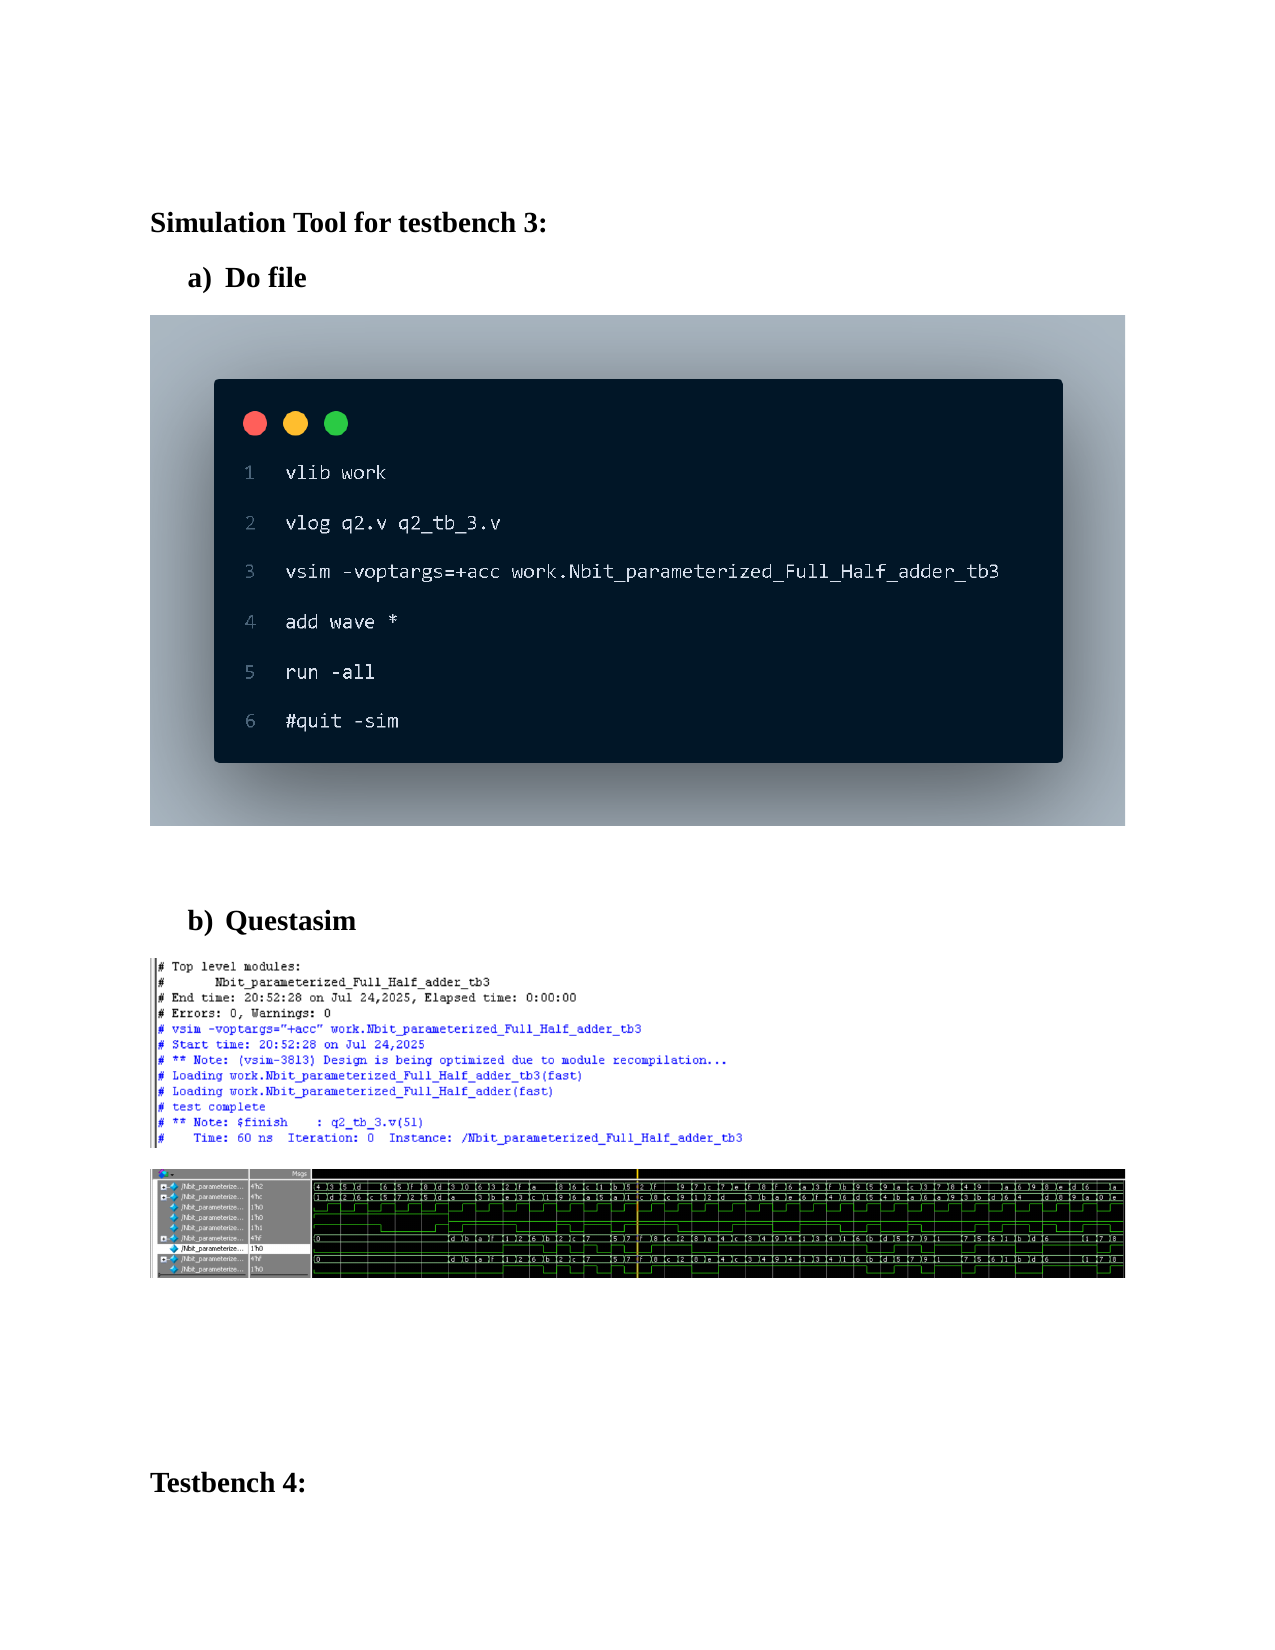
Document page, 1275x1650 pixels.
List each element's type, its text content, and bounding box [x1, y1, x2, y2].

list Do file [187, 260, 1125, 294]
picture [150, 315, 1125, 826]
text Testbench 4: [150, 1465, 1125, 1498]
picture [150, 958, 1125, 1148]
picture [150, 1169, 1125, 1278]
text Simulation Tool for testbench 3: [150, 205, 1125, 239]
list Questasim [187, 903, 1125, 936]
